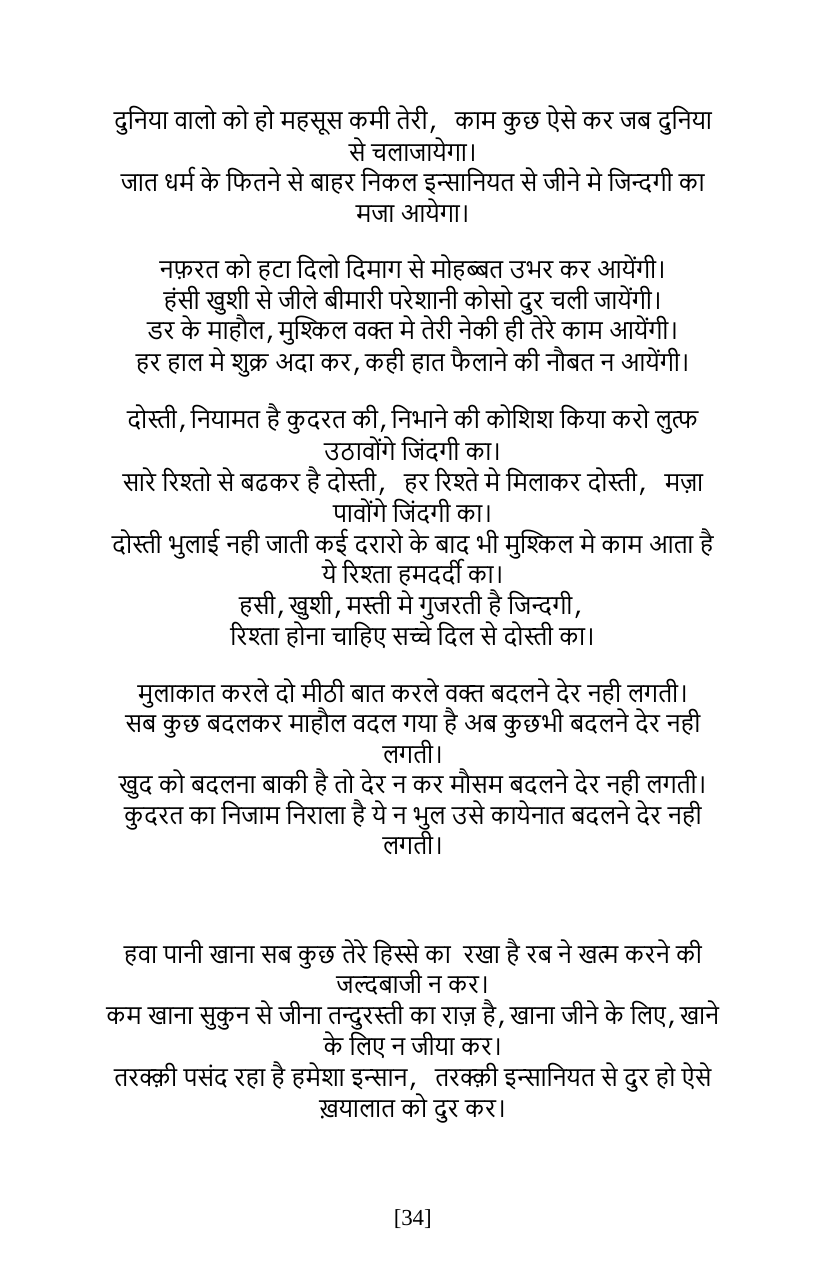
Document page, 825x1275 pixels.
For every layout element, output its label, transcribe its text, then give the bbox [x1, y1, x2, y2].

text डर के माहौल,मुश्किल वक्त मे तेरी नेकी ही तेरे काम आयेंगी। [105, 315, 720, 347]
text दोस्ती भुलाई नही जाती कई दरारो के बाद भी मुश्किल मे काम आता है ये रिश्ता हमदर्दी का। [105, 528, 720, 589]
text सारे रिश्तो से बढकर है दोस्ती, हर रिश्ते मे मिलाकर दोस्ती, मज़ा पावोंगे जिंदगी का। [105, 466, 720, 528]
text मुलाकात करले दो मीठी बात करले वक्त बदलने देर नही लगती। [105, 677, 720, 708]
text हसी,खुशी,मस्ती मे गुजरती है जिन्दगी, [105, 589, 720, 621]
text दुनिया वालो को हो महसूस कमी तेरी, काम कुछ ऐसे कर जब दुनिया से चलाजायेगा। [105, 105, 720, 167]
text सब कुछ बदलकर माहौल वदल गया है अब कुछभी बदलने देर नही लगती। [105, 708, 720, 769]
text रिश्ता होना चाहिए सच्चे दिल से दोस्ती का। [105, 621, 720, 651]
text कुदरत का निजाम निराला है ये न भुल उसे कायेनात बदलने देर नही लगती। [105, 799, 720, 861]
text जात धर्म के फितने से बाहर निकल इन्सानियत से जीने मे जिन्दगी का मजा आयेगा। [105, 167, 720, 228]
text कम खाना सुकुन से जीना तन्दुरस्ती का राज़ है,खाना जीने के लिए,खाने के लिए न जीया कर। [105, 999, 720, 1061]
text नफ़रत को हटा दिलो दिमाग से मोहब्बत उभर कर आयेंगी। [105, 254, 720, 284]
text तरक्क़ी पसंद रहा है हमेशा इन्सान, तरक्क़ी इन्सानियत से दुर हो ऐसे ख़यालात को दुर कर। [105, 1061, 720, 1123]
text दोस्ती,नियामत है कुदरत की,निभाने की कोशिश किया करो लुत्फ उठावोंगे जिंदगी का। [105, 404, 720, 466]
text हवा पानी खाना सब कुछ तेरे हिस्से का रखा है रब ने खत्म करने की जल्दबाजी न कर। [105, 938, 720, 999]
text खुद को बदलना बाकी है तो देर न कर मौसम बदलने देर नही लगती। [105, 769, 720, 799]
text हर हाल मे शुक्र अदा कर,कही हात फैलाने की नौबत न आयेंगी। [105, 347, 720, 378]
text हंसी खुशी से जीले बीमारी परेशानी कोसो दुर चली जायेंगी। [105, 284, 720, 315]
